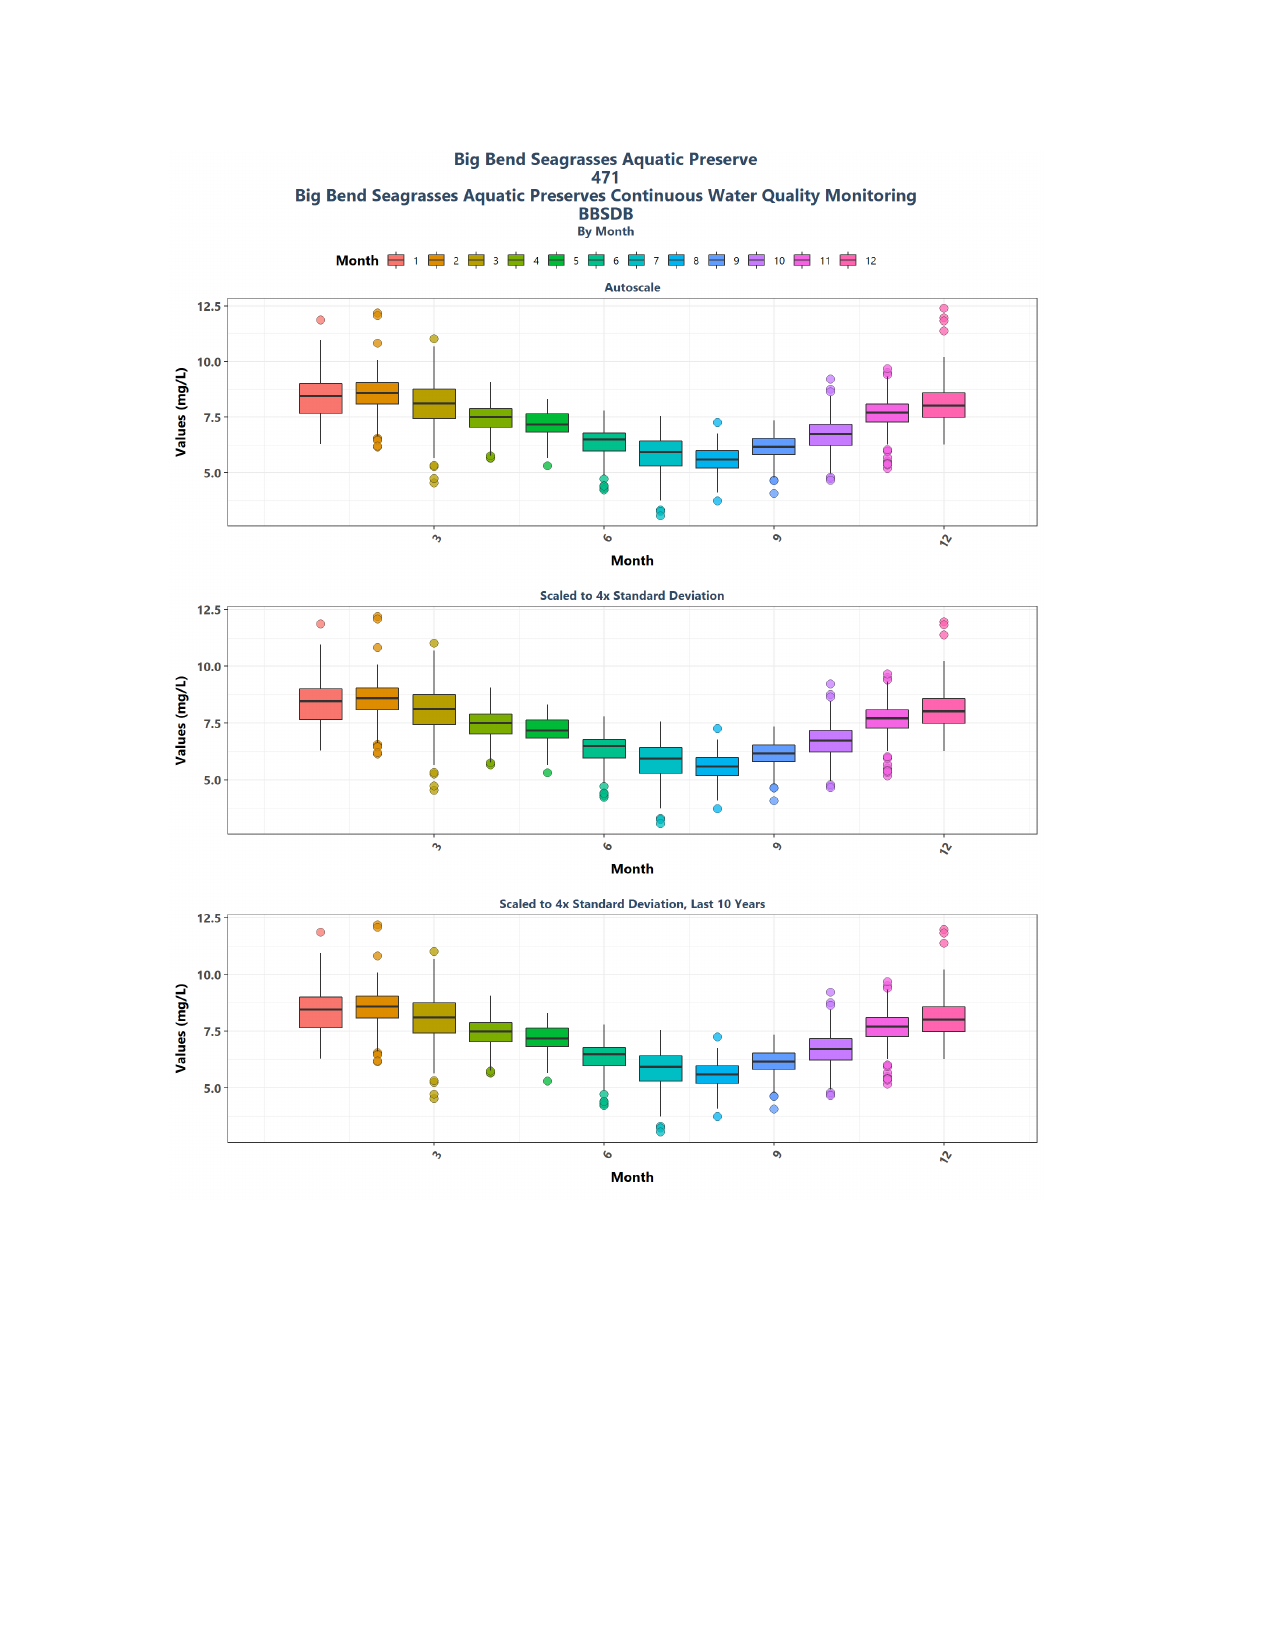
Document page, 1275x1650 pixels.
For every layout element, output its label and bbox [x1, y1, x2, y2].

picture [168, 150, 1044, 1200]
